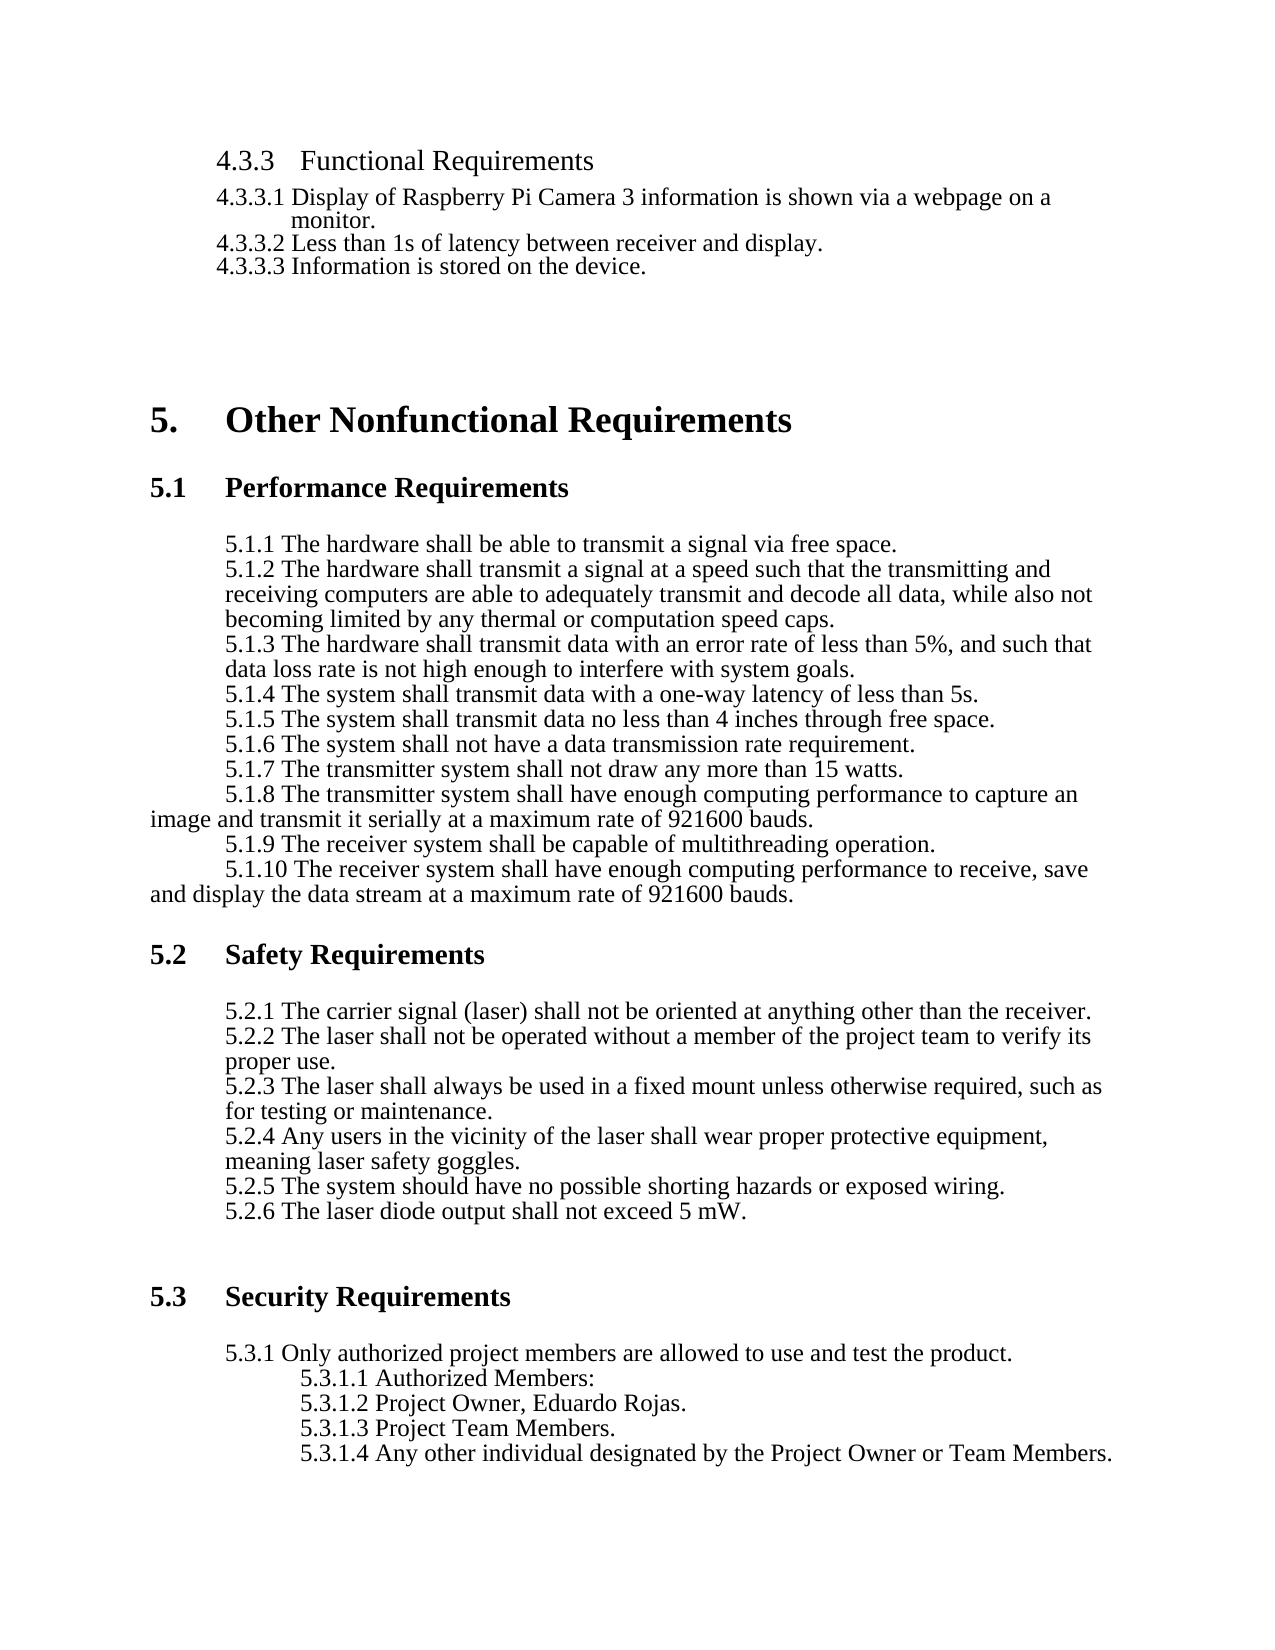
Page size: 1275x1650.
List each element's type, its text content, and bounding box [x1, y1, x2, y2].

subtitle Safety Requirements [150, 937, 1125, 971]
text 5.3.1.1 Authorized Members: [225, 1367, 1125, 1392]
text 5.3.1.3 Project Team Members. [225, 1417, 1125, 1442]
text 5.1.2 The hardware shall transmit a signal at a speed such that the transmitting and receiving computers are able to adequately transmit and decode all data, while also not becoming limited by any thermal or computation speed caps. [225, 558, 1125, 633]
text 5.1.9 The receiver system shall be capable of multithreading operation. [150, 833, 1125, 858]
text 5.2.1 The carrier signal (laser) shall not be oriented at anything other than the receiver. [150, 1000, 1125, 1025]
text 5.3.1.4 Any other individual designated by the Project Owner or Team Members. [225, 1442, 1125, 1467]
text 5.1.5 The system shall transmit data no less than 4 inches through free space. [150, 708, 1125, 733]
text 5.2.3 The laser shall always be used in a fixed mount unless otherwise required, such as for testing or maintenance. [225, 1075, 1125, 1125]
text 4.3.3.3 Information is stored on the device. [216, 256, 1125, 279]
text 4.3.3.2 Less than 1s of latency between receiver and display. [216, 233, 1125, 256]
text 5.1.4 The system shall transmit data with a one-way latency of less than 5s. [150, 683, 1125, 708]
text 5.1.10 The receiver system shall have enough computing performance to receive, save and display the data stream at a maximum rate of 921600 bauds. [150, 858, 1125, 908]
text 5.3.1 Only authorized project members are allowed to use and test the product. [150, 1342, 1125, 1367]
text 5.1.1 The hardware shall be able to transmit a signal via free space. [150, 533, 1125, 558]
text 5.2.2 The laser shall not be operated without a member of the project team to verify its proper use. [225, 1025, 1125, 1075]
text 5.2.4 Any users in the vicinity of the laser shall wear proper protective equipment, meaning laser safety goggles. [225, 1125, 1125, 1175]
text 5.2.5 The system should have no possible shorting hazards or exposed wiring. [225, 1175, 1125, 1200]
text 5.1.3 The hardware shall transmit data with an error rate of less than 5%, and such that data loss rate is not high enough to interfere with system goals. [225, 633, 1125, 683]
text 5.1.6 The system shall not have a data transmission rate requirement. [150, 733, 1125, 758]
subtitle Security Requirements [150, 1279, 1125, 1312]
subtitle Other Nonfunctional Requirements [150, 398, 1125, 441]
text 4.3.3 Functional Requirements [216, 150, 1125, 175]
text 5.1.8 The transmitter system shall have enough computing performance to capture an image and transmit it serially at a maximum rate of 921600 bauds. [150, 783, 1125, 833]
text 4.3.3.1 Display of Raspberry Pi Camera 3 information is shown via a webpage on a monitor. [216, 187, 1125, 233]
text 5.1.7 The transmitter system shall not draw any more than 15 watts. [150, 758, 1125, 783]
text 5.2.6 The laser diode output shall not exceed 5 mW. [225, 1200, 1125, 1225]
subtitle Performance Requirements [150, 470, 1125, 504]
text 5.3.1.2 Project Owner, Eduardo Rojas. [225, 1392, 1125, 1417]
